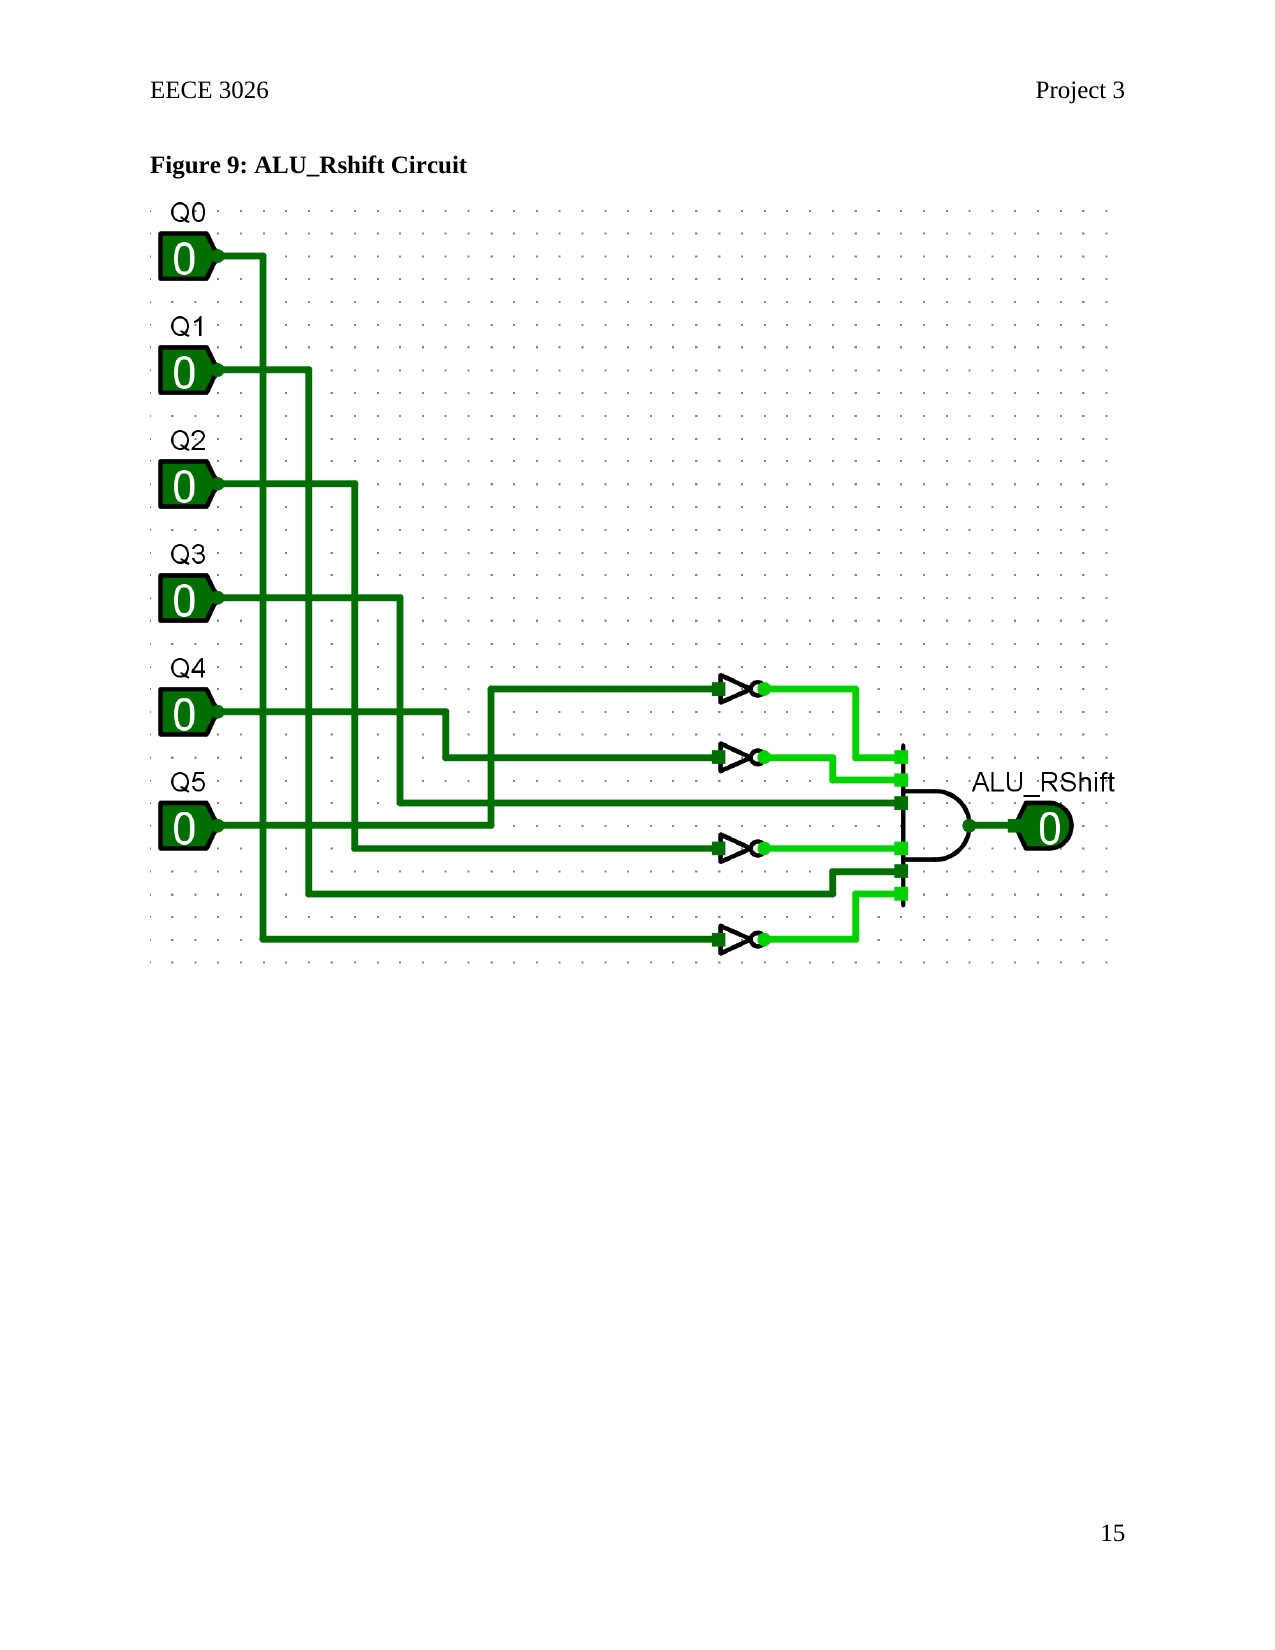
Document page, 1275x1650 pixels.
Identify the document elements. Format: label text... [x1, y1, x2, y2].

text Figure 9: ALU_Rshift Circuit [150, 150, 1125, 179]
picture [150, 195, 1125, 982]
